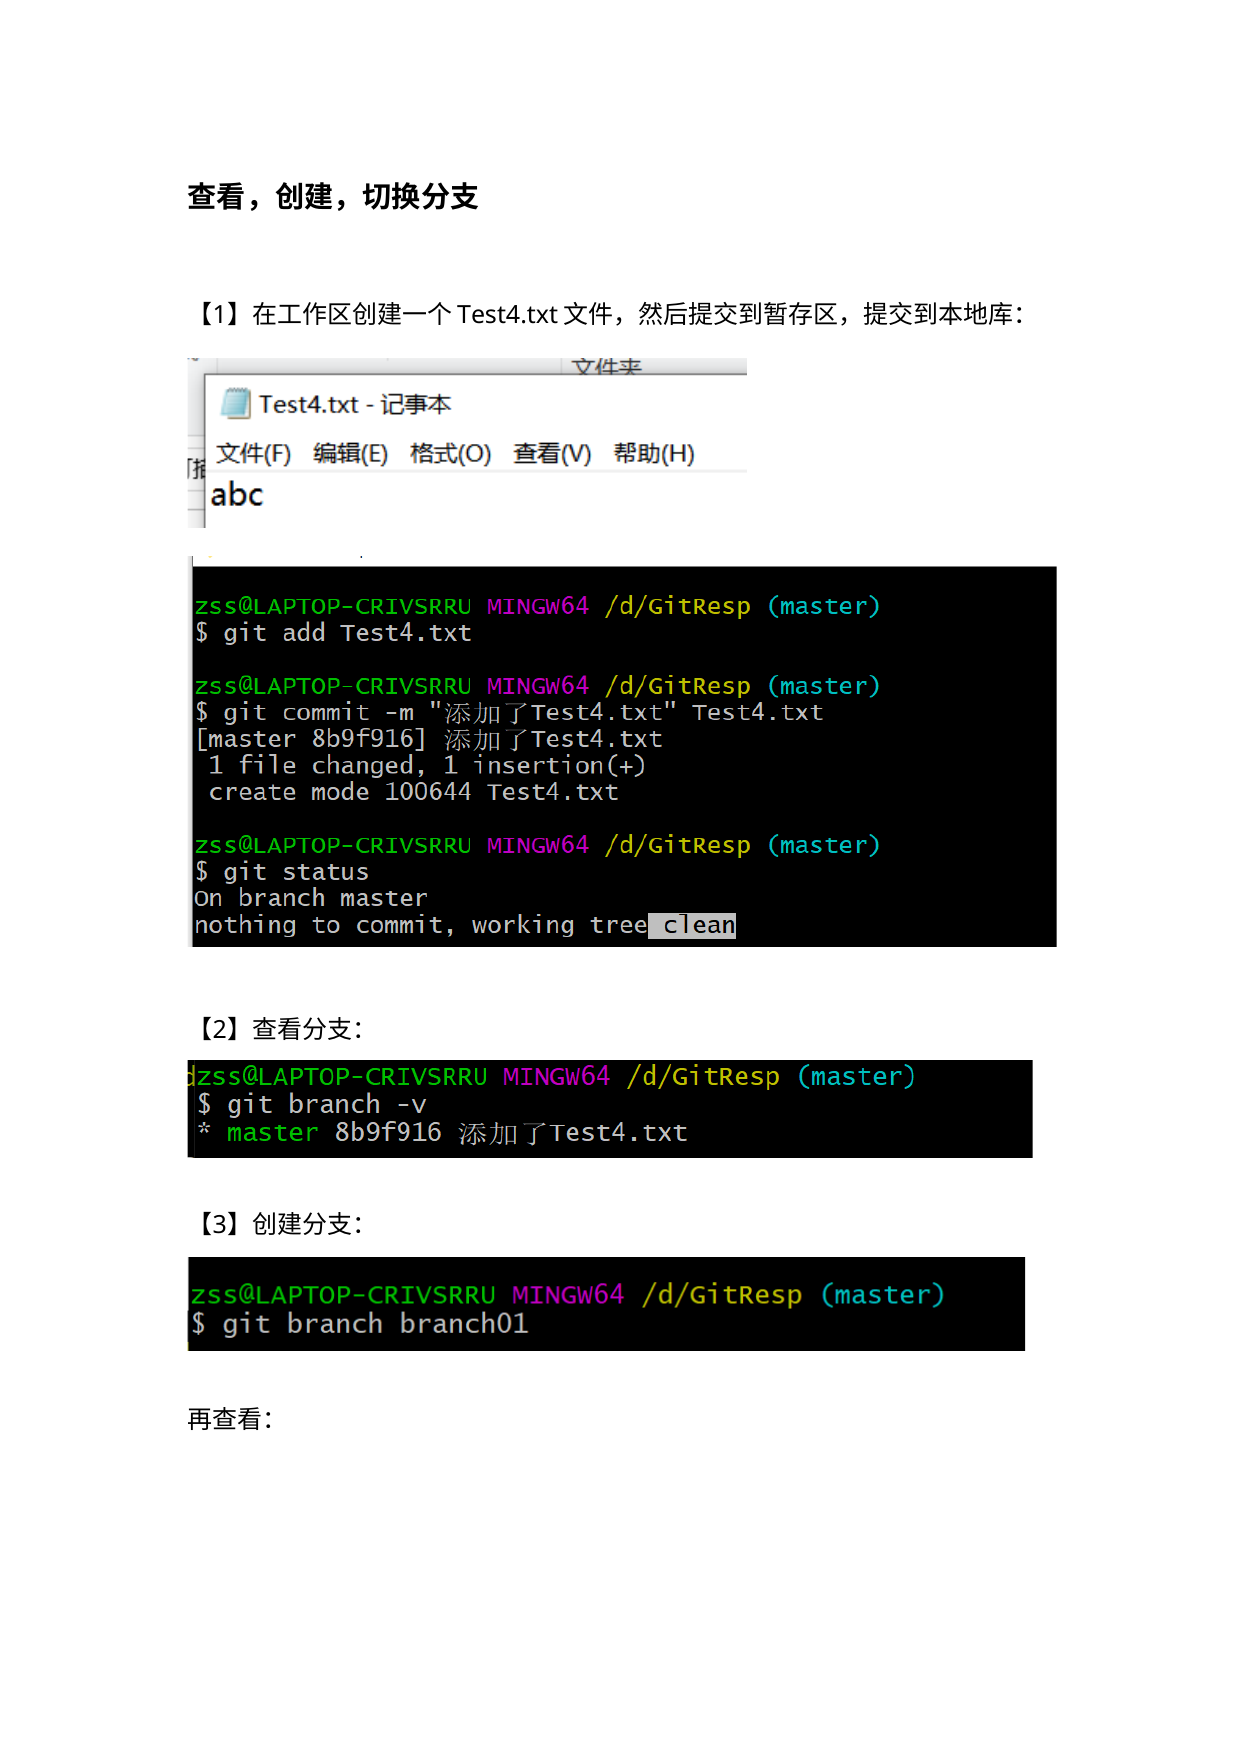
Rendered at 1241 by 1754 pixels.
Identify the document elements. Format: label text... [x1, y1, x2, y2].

text 【3】创建分支： [187, 1190, 1053, 1255]
text 再查看： [187, 1385, 1053, 1450]
subtitle 查看，创建，切换分支 [187, 162, 1053, 227]
picture [187, 1060, 1033, 1158]
picture [187, 358, 747, 528]
text 【2】查看分支： [187, 995, 1053, 1060]
picture [187, 1257, 1025, 1351]
picture [187, 556, 1057, 947]
text 【1】在工作区创建一个Test4.txt文件，然后提交到暂存区，提交到本地库： [187, 280, 1053, 345]
